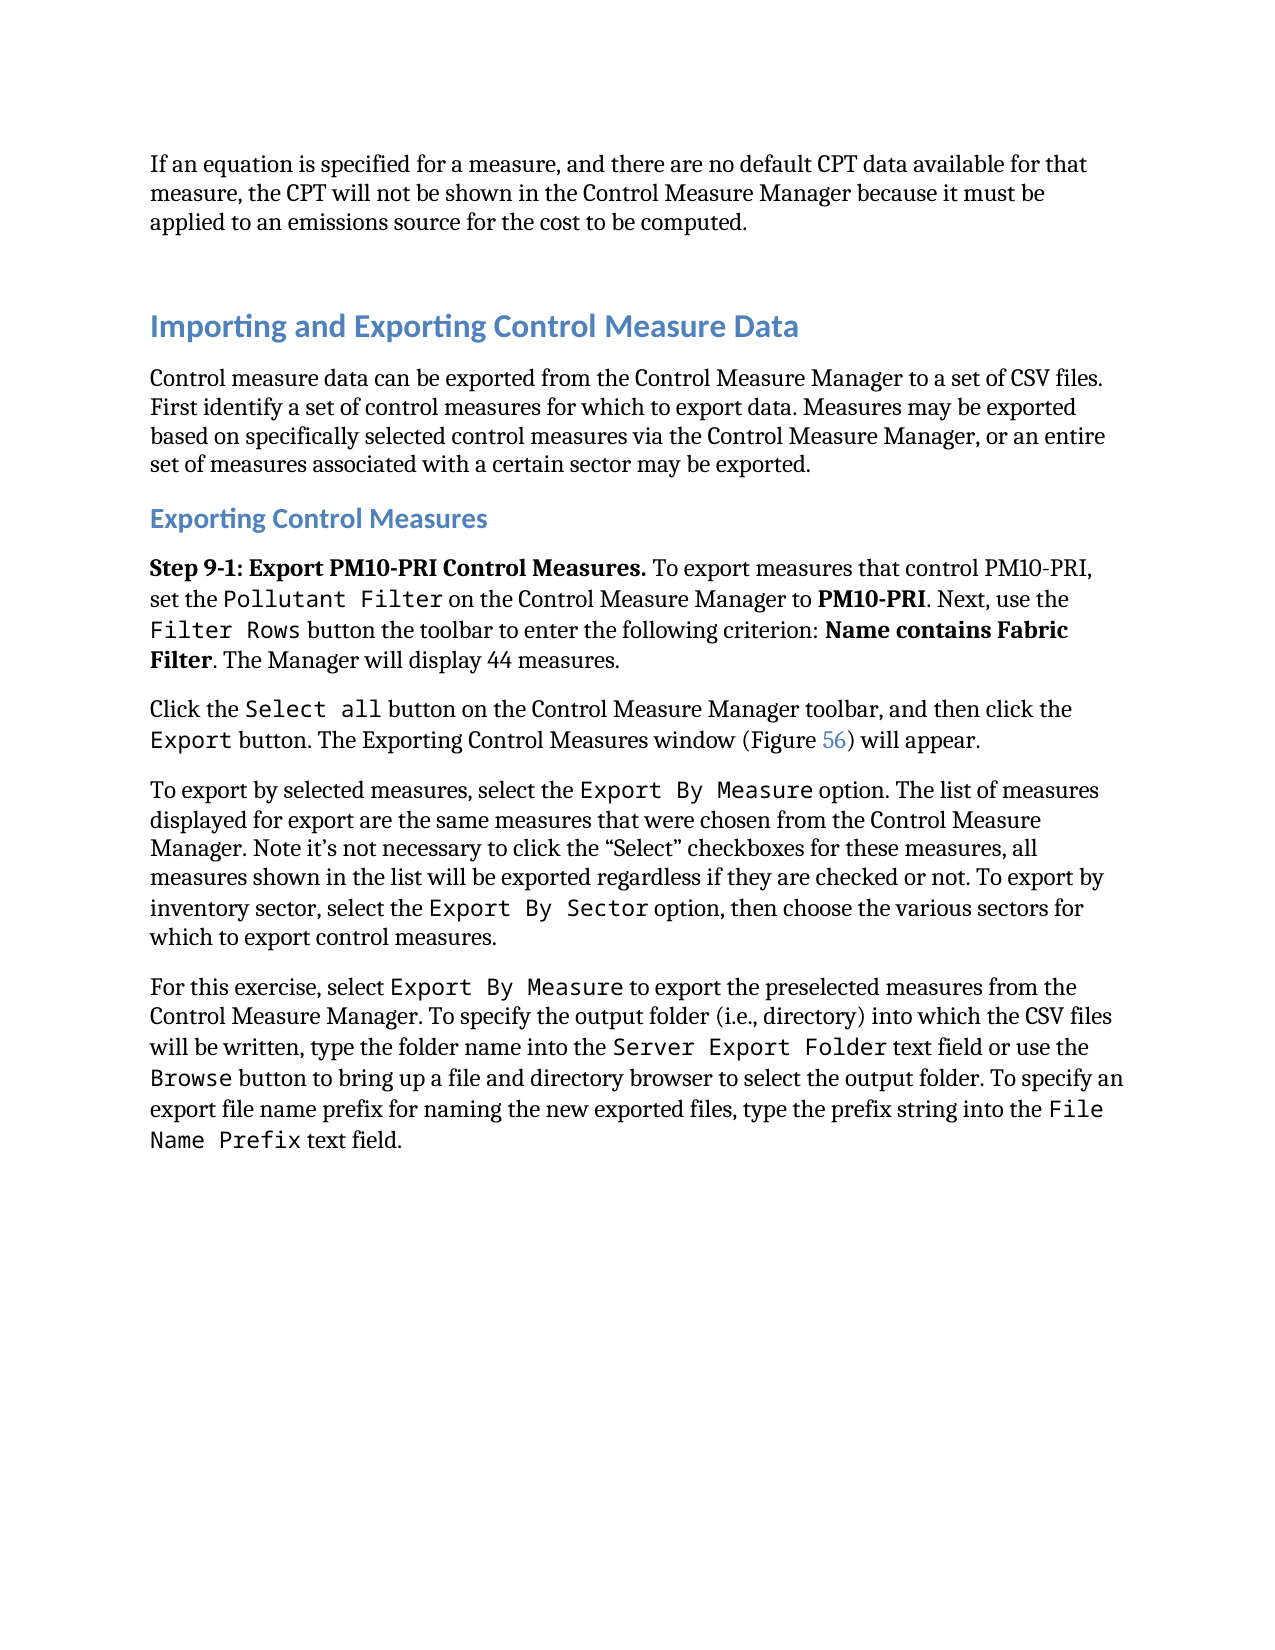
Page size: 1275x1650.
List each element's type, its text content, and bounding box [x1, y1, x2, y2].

text Step 9-1: Export PM10-PRI Control Measures. To export measures that control PM10-PRI, set the Pollutant Filter on the Control Measure Manager to PM10-PRI. Next, use the Filter Rows button the toolbar to enter the following criterion: Name contains Fabric Filter. The Manager will display 44 measures. [150, 554, 1125, 674]
subtitle Importing and Exporting Control Measure Data [150, 304, 1125, 345]
text Control measure data can be exported from the Control Measure Manager to a set of CSV files. First identify a set of control measures for which to export data. Measures may be exported based on specifically selected control measures via the Control Measure Manager, or an entire set of measures associated with a certain sector may be exported. [150, 364, 1125, 479]
text For this exercise, select Export By Measure to export the preselected measures from the Control Measure Manager. To specify the output folder (i.e., directory) into which the CSV files will be written, type the folder name into the Server Export Folder text field or use the Browse button to bring up a file and directory browser to select the output folder. To specify an export file name prefix for naming the new exported files, type the prefix string into the File Name Prefix text field. [150, 971, 1125, 1156]
text Click the Select all button on the Control Measure Manager toolbar, and then click the Export button. The Exporting Control Measures window (Figure 56) will appear. [150, 693, 1125, 756]
text To export by selected measures, select the Export By Measure option. The list of measures displayed for export are the same measures that were chosen from the Control Measure Manager. Note it’s not necessary to click the “Select” checkboxes for these measures, all measures shown in the list will be exported regardless if they are checked or not. To export by inventory sector, select the Export By Sector option, then choose the various sectors for which to export control measures. [150, 774, 1125, 952]
text If an equation is specified for a measure, and there are no default CPT data available for that measure, the CPT will not be shown in the Control Measure Manager because it must be applied to an emissions source for the cost to be computed. [150, 150, 1125, 236]
subtitle Exporting Control Measures [150, 500, 1125, 536]
